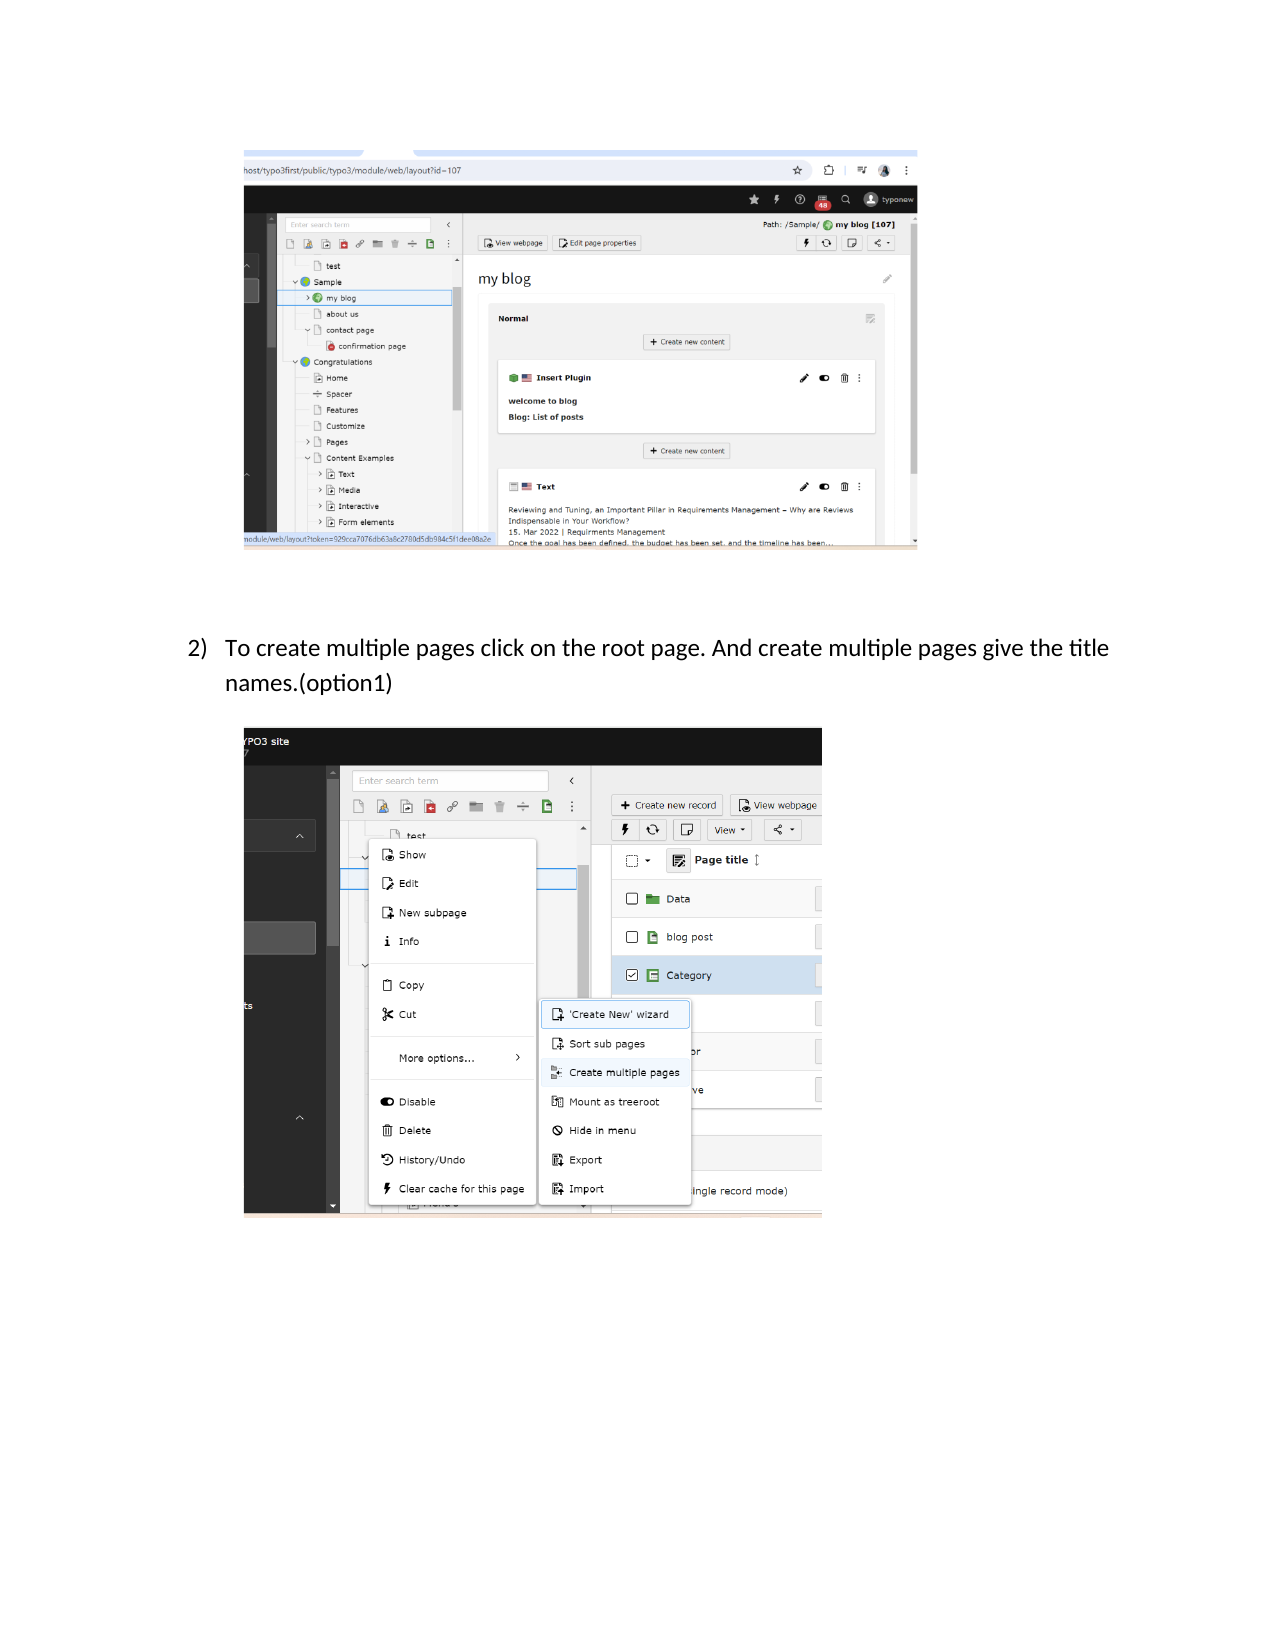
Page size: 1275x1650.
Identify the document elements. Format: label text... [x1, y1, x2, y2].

list To create multiple pages click on the root page. And create multiple pages give the title names.(option1) [187, 632, 1125, 697]
